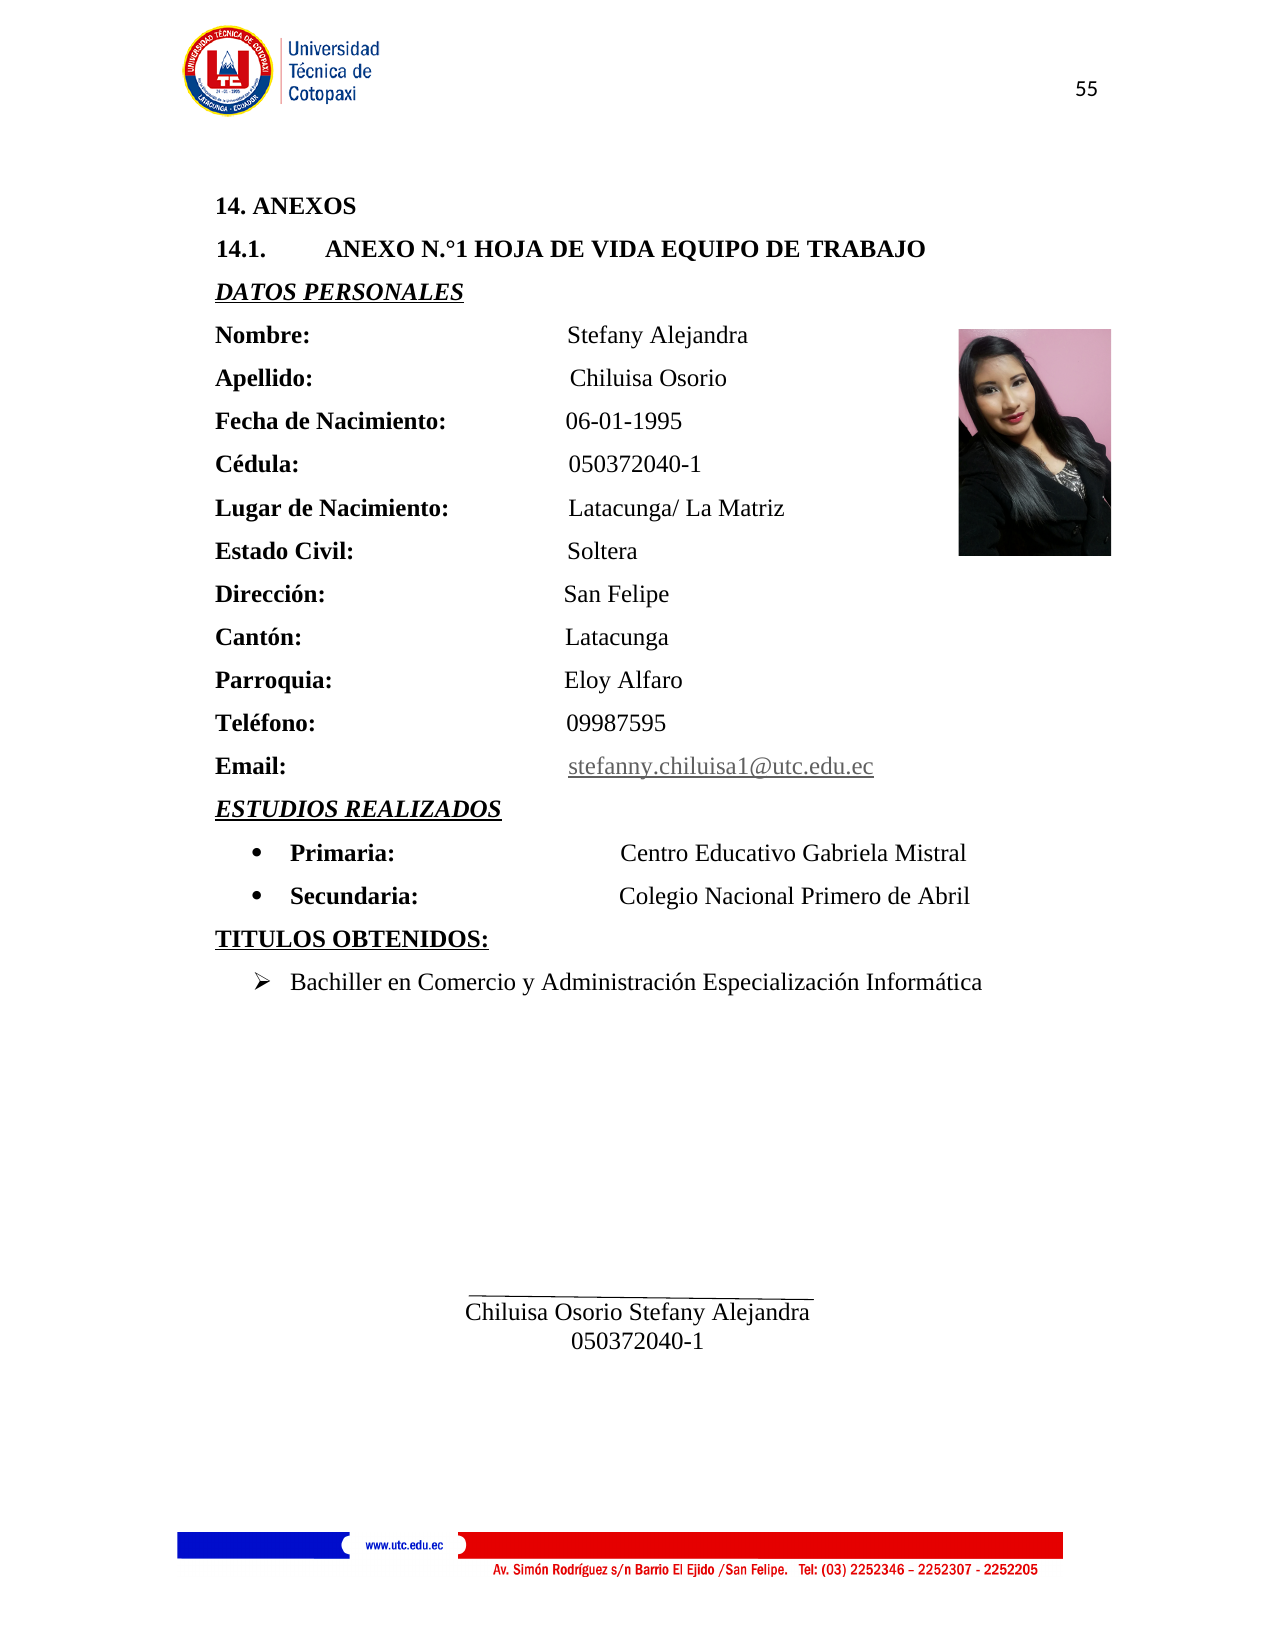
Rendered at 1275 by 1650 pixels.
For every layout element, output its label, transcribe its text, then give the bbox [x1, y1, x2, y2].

picture [177, 1532, 1063, 1577]
text 050372040-1 [177, 1326, 1098, 1354]
text DATOS PERSONALES [215, 277, 1098, 306]
list ANEXO N.°1 HOJA DE VIDA EQUIPO DE TRABAJO [216, 234, 1098, 263]
list Bachiller en Comercio y Administración Especialización Informática [252, 967, 1098, 996]
text Chiluisa Osorio Stefany Alejandra [177, 1297, 1098, 1326]
picture [177, 22, 387, 122]
list ANEXOS [215, 191, 1098, 219]
text Lugar de Nacimiento: Latacunga/ La Matriz [215, 493, 943, 521]
text TITULOS OBTENIDOS: [215, 924, 1098, 953]
text Email: stefanny.chiluisa1@utc.edu.ec [215, 751, 1098, 780]
text Fecha de Nacimiento: 06-01-1995 [215, 406, 943, 435]
text ESTUDIOS REALIZADOS [215, 794, 1098, 823]
text Nombre: Stefany Alejandra [215, 320, 943, 349]
list Primaria: Centro Educativo Gabriela Mistral [252, 838, 1098, 866]
text Cantón: Latacunga [215, 622, 1098, 651]
text Dirección: San Felipe [215, 579, 1098, 608]
picture [958, 329, 1112, 556]
text Cédula: 050372040-1 [215, 449, 943, 478]
list Secundaria: Colegio Nacional Primero de Abril [252, 881, 1098, 909]
text Apellido: Chiluisa Osorio [215, 363, 943, 392]
text Teléfono: 09987595 [215, 708, 1098, 737]
text Parroquia: Eloy Alfaro [215, 665, 1098, 694]
text Estado Civil: Soltera [215, 536, 943, 564]
